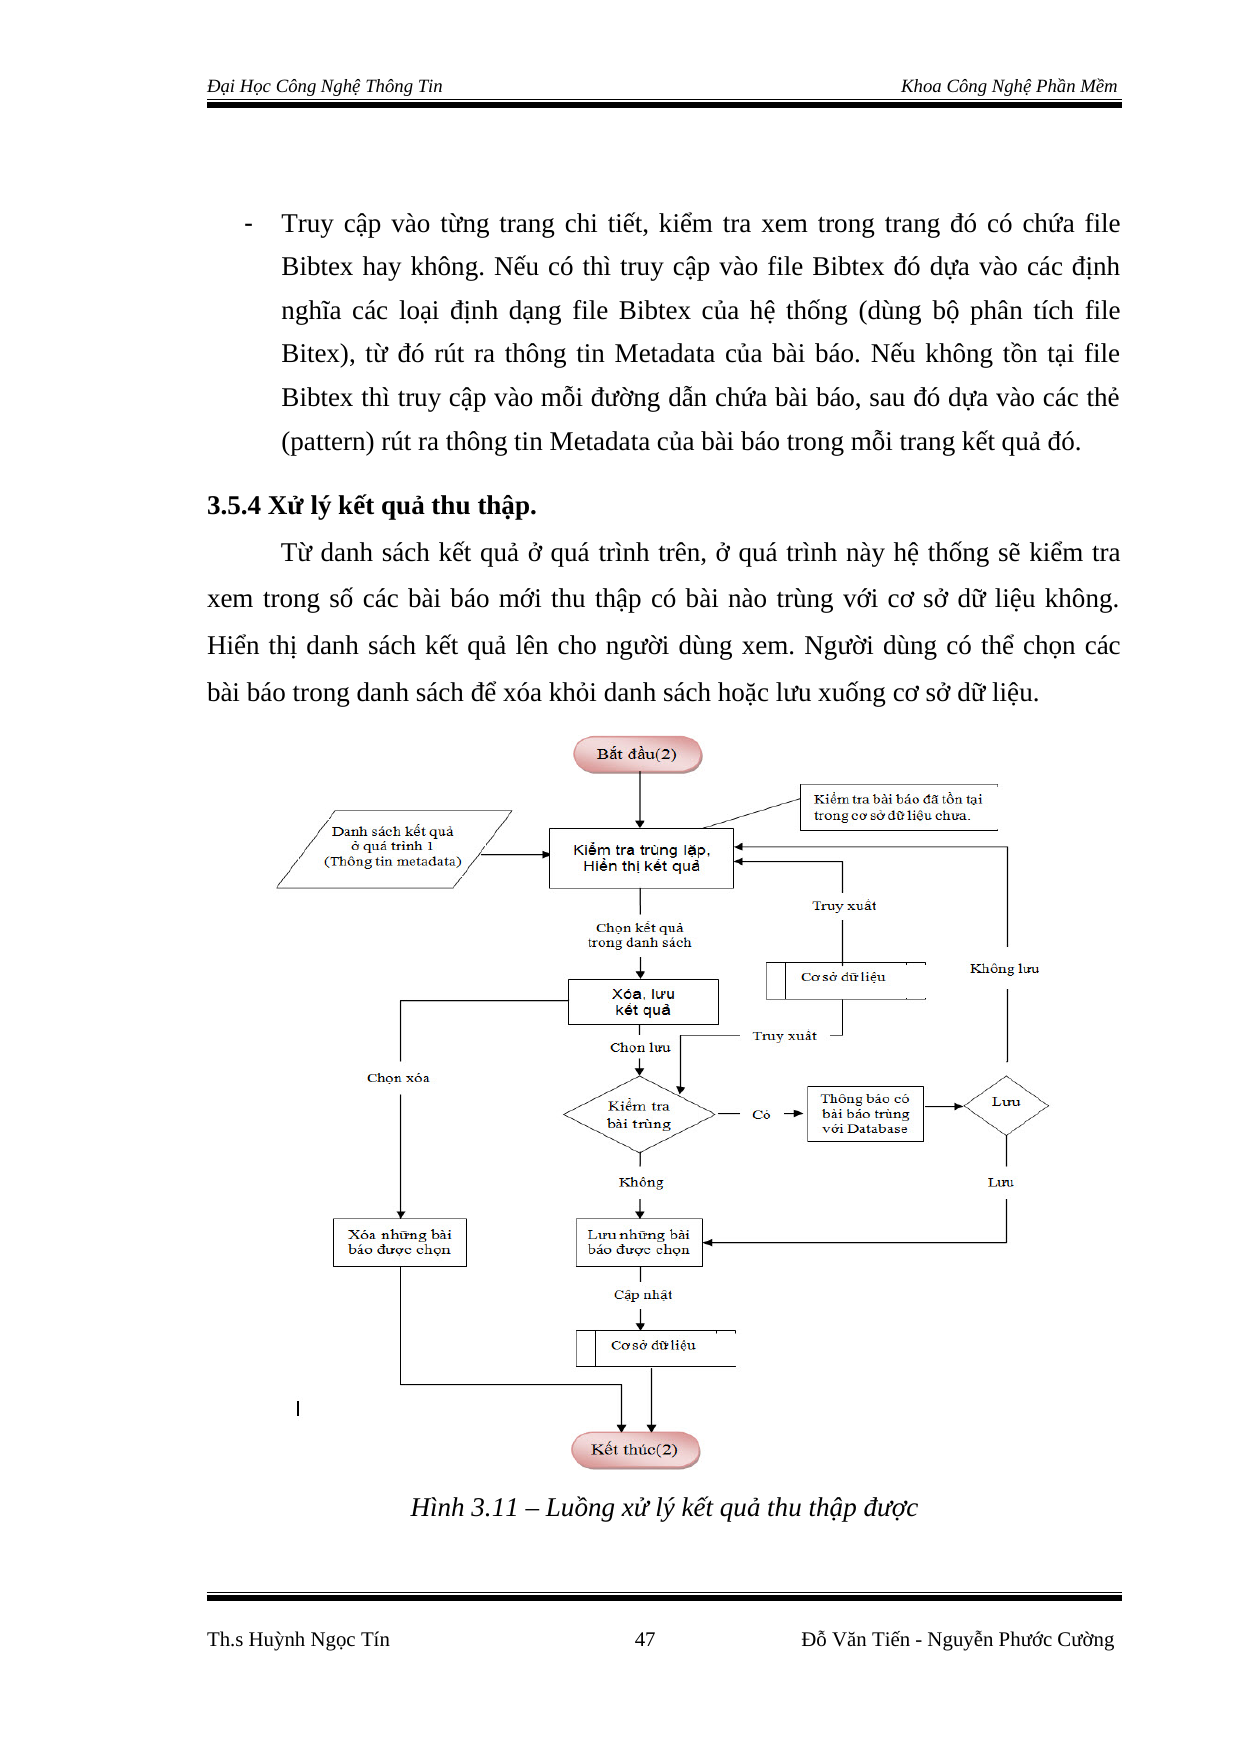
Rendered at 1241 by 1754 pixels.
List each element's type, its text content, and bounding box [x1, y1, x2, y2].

text Từ danh sách kết quả ở quá trình trên, ở quá trình này hệ thống sẽ kiểm tra xem trong số các bài báo mới thu thập có bài nào trùng với cơ sở dữ liệu không. Hiển thị danh sách kết quả lên cho người dùng xem. Người dùng có thể chọn các bài báo trong danh sách để xóa khỏi danh sách hoặc lưu xuống cơ sở dữ liệu. [207, 536, 1122, 707]
picture [250, 722, 1079, 1477]
subtitle 3.5.4 Xử lý kết quả thu thập. [207, 489, 1122, 520]
subtitle Hình 3.11 – Luồng xử lý kết quả thu thập được [207, 1491, 1122, 1522]
list Truy cập vào từng trang chi tiết, kiểm tra xem trong trang đó có chứa file Bibtex hay không. Nếu có thì truy cập vào file Bibtex đó dựa vào các định nghĩa các loại định dạng file Bibtex của hệ thống (dùng bộ phân tích file Bitex), từ đó rút ra thông tin Metadata của bài báo. Nếu không tồn tại file Bibtex thì truy cập vào mỗi đường dẫn chứa bài báo, sau đó dựa vào các thẻ (pattern) rút ra thông tin Metadata của bài báo trong mỗi trang kết quả đó. [244, 207, 1122, 456]
